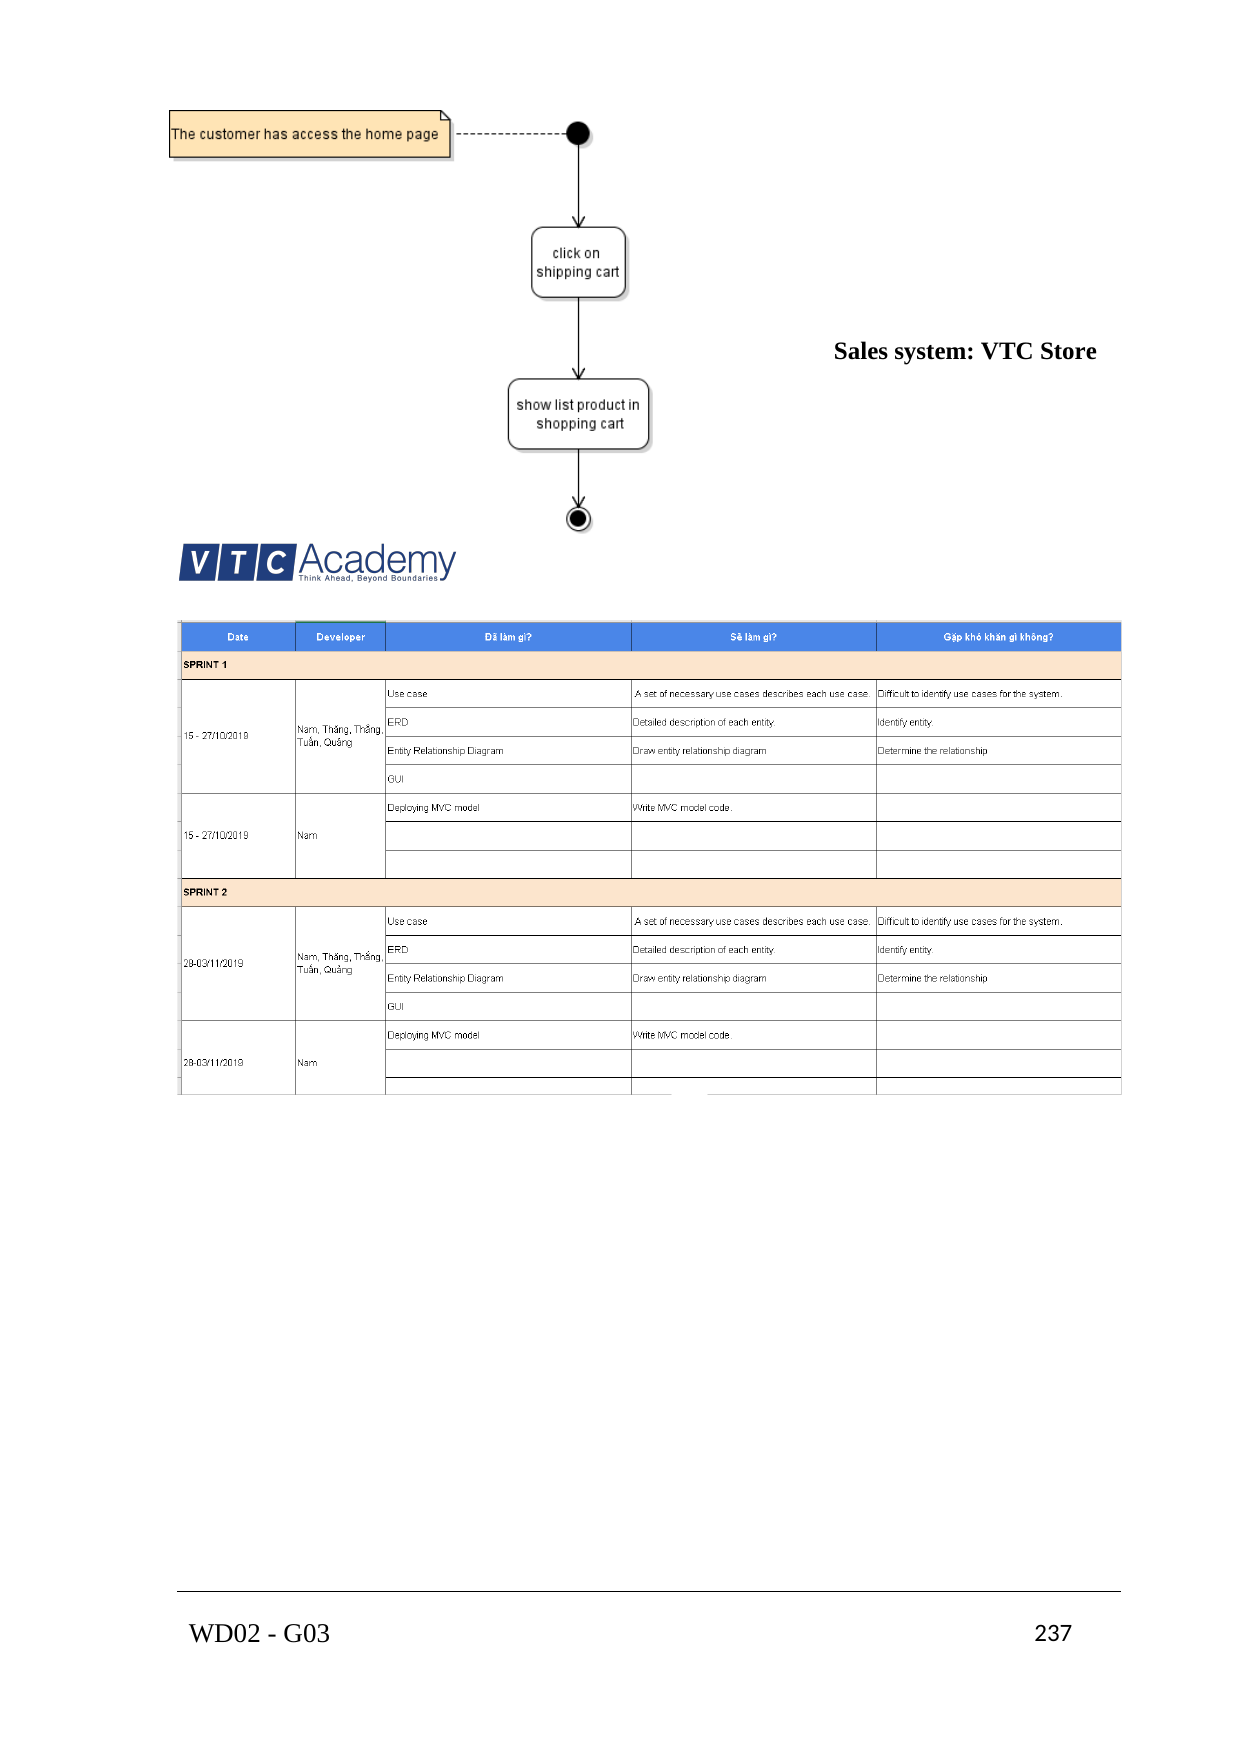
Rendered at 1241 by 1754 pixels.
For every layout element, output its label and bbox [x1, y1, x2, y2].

picture [177, 620, 1122, 1095]
picture [169, 110, 654, 591]
